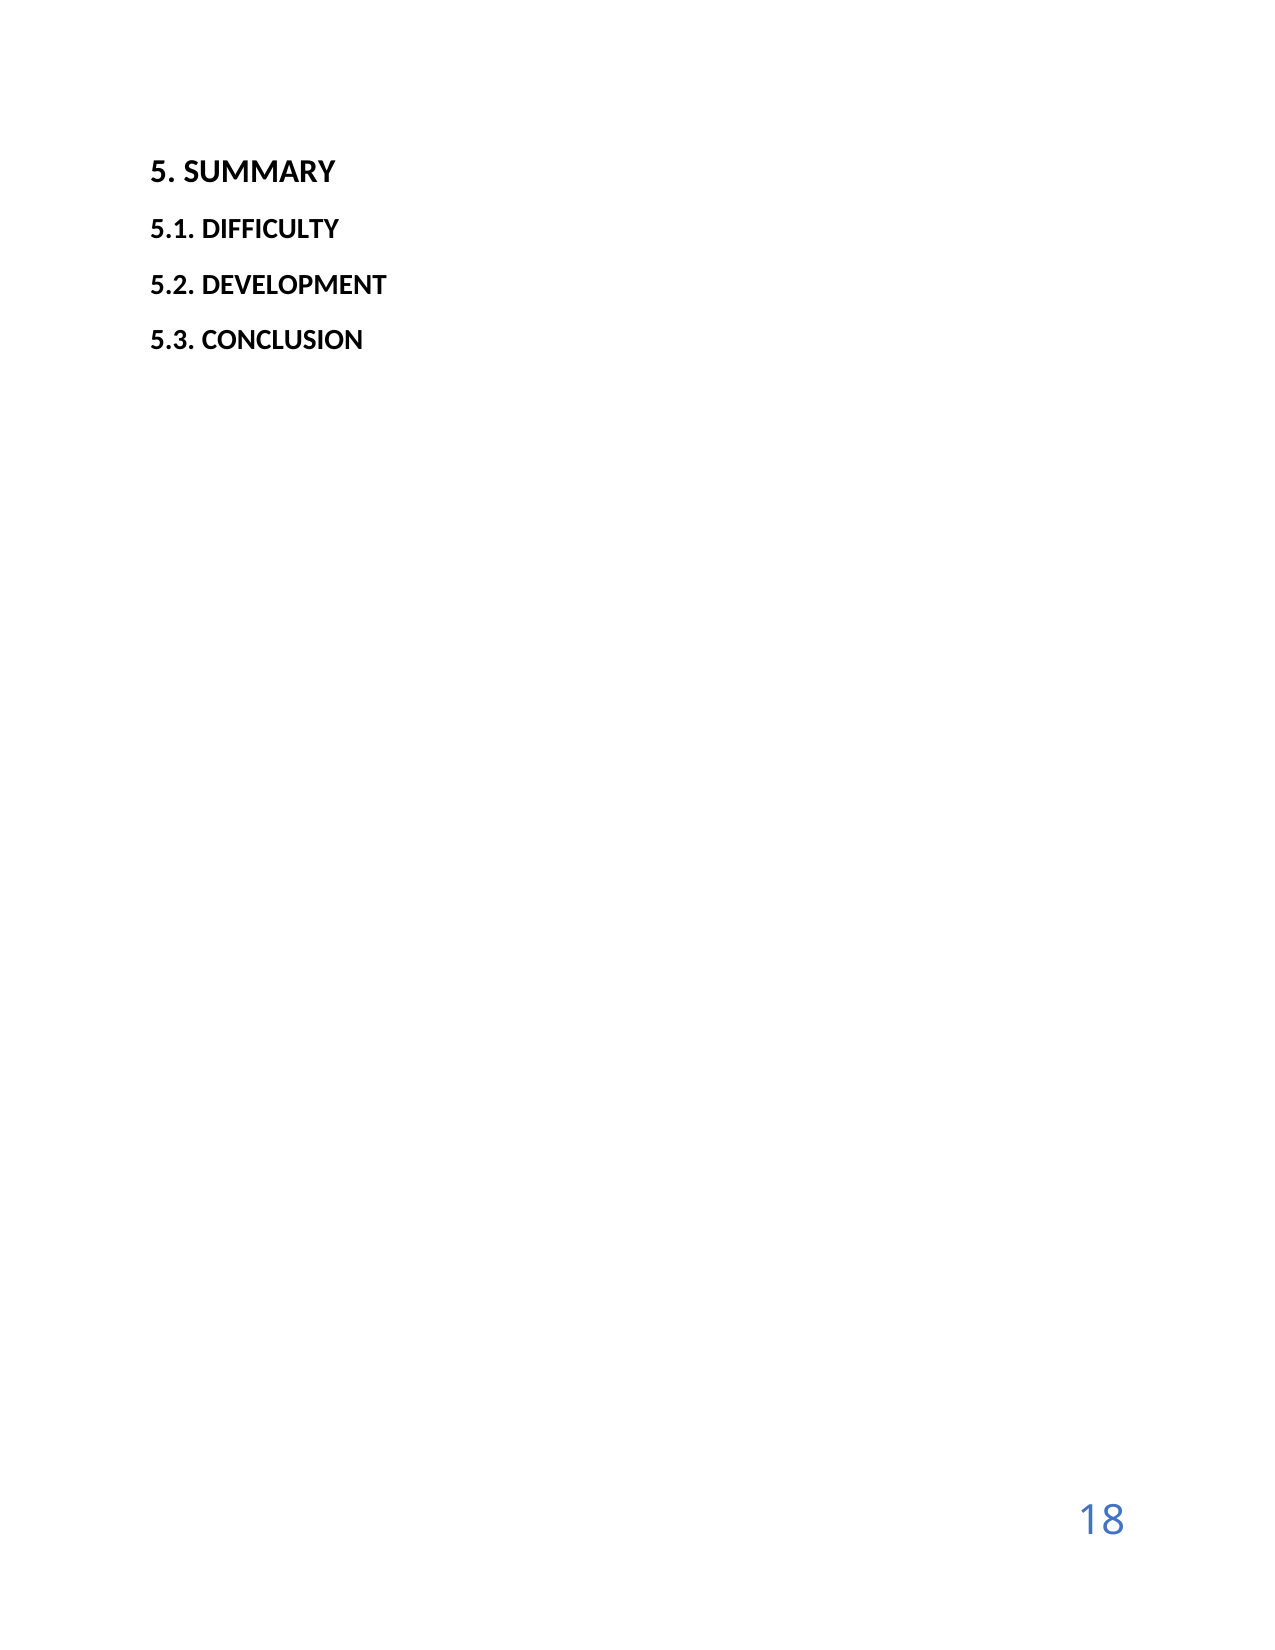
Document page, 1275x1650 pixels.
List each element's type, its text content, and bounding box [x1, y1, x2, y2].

text 5.3. CONCLUSION [150, 321, 1125, 356]
text 5.1. DIFFICULTY [150, 211, 1125, 246]
text 5.2. DEVELOPMENT [150, 266, 1125, 301]
text 5. SUMMARY [150, 150, 1125, 191]
